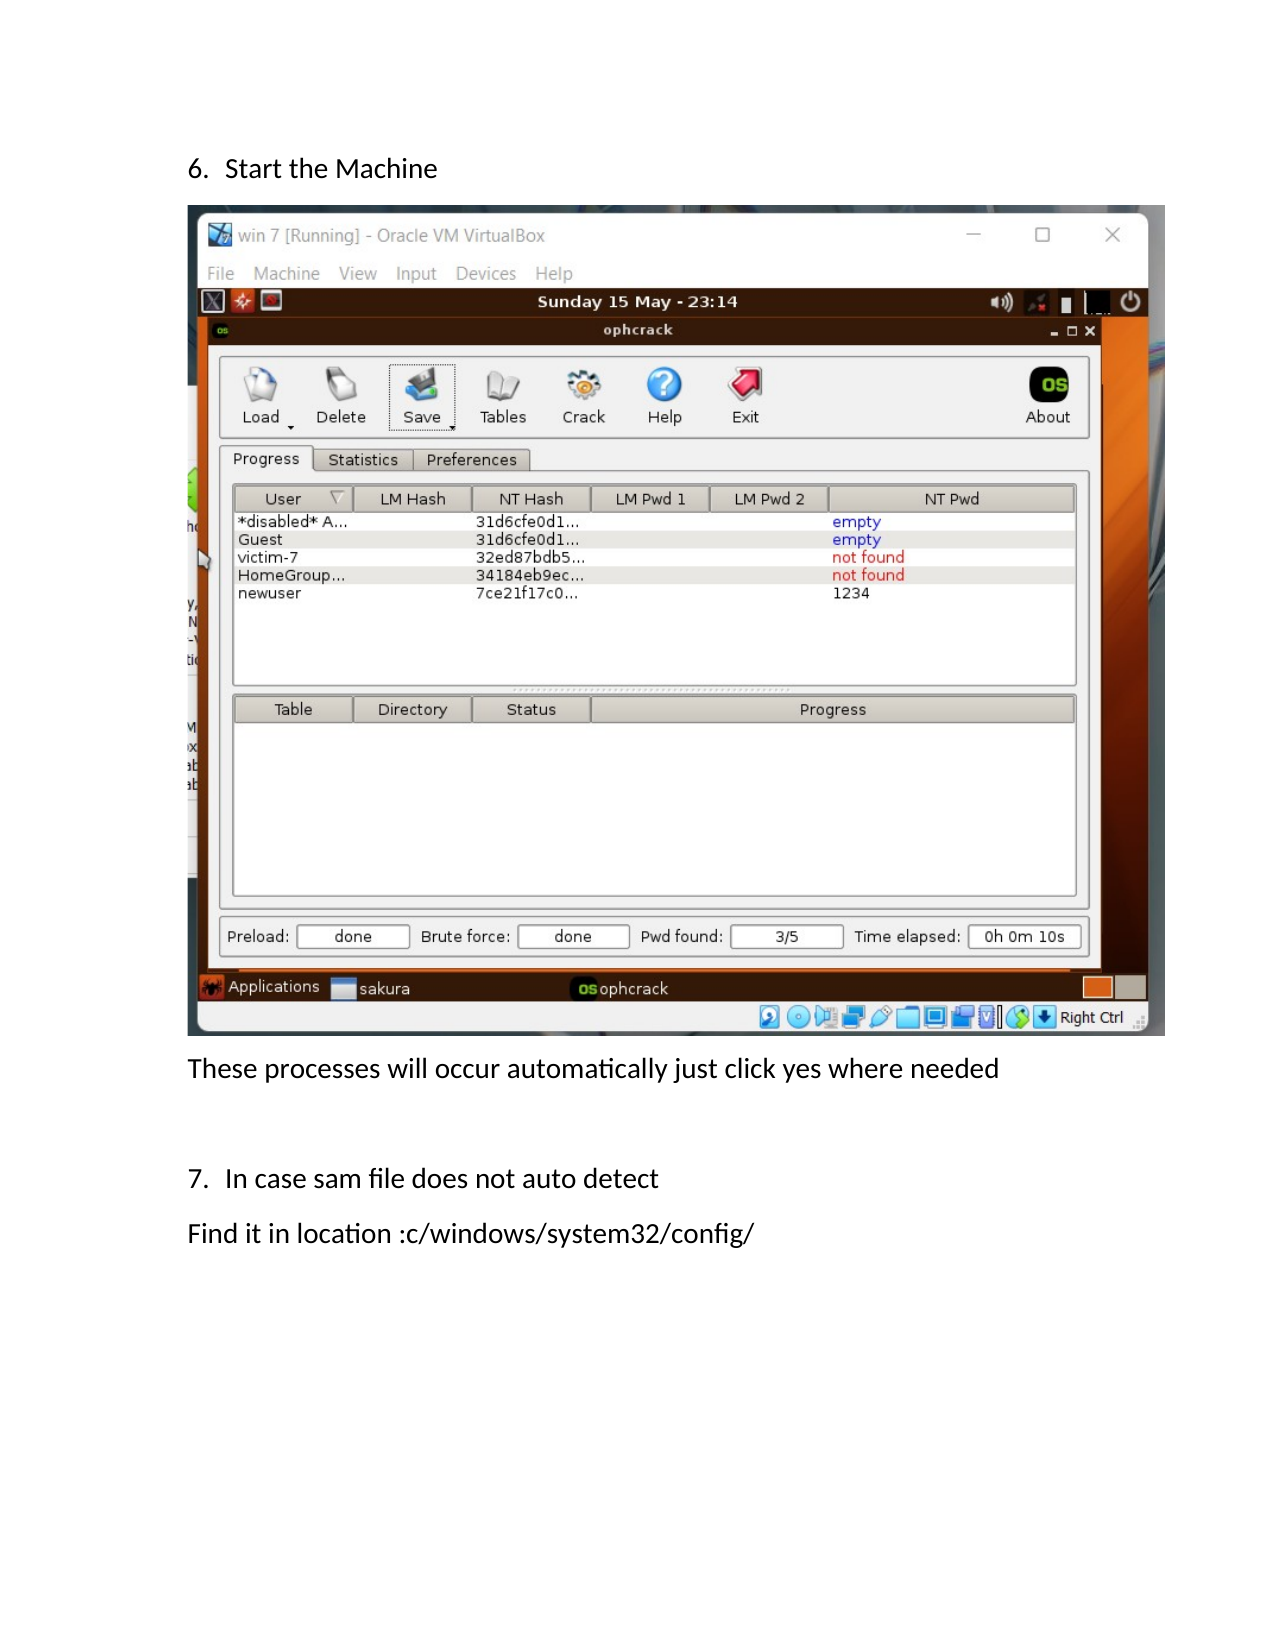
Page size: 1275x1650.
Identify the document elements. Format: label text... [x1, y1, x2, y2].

picture [187, 205, 1165, 1036]
list Start the Machine [187, 150, 1258, 186]
list In case sam file does not auto detect [187, 1160, 1258, 1196]
text Find it in location :c/windows/system32/config/ [187, 1215, 1258, 1251]
